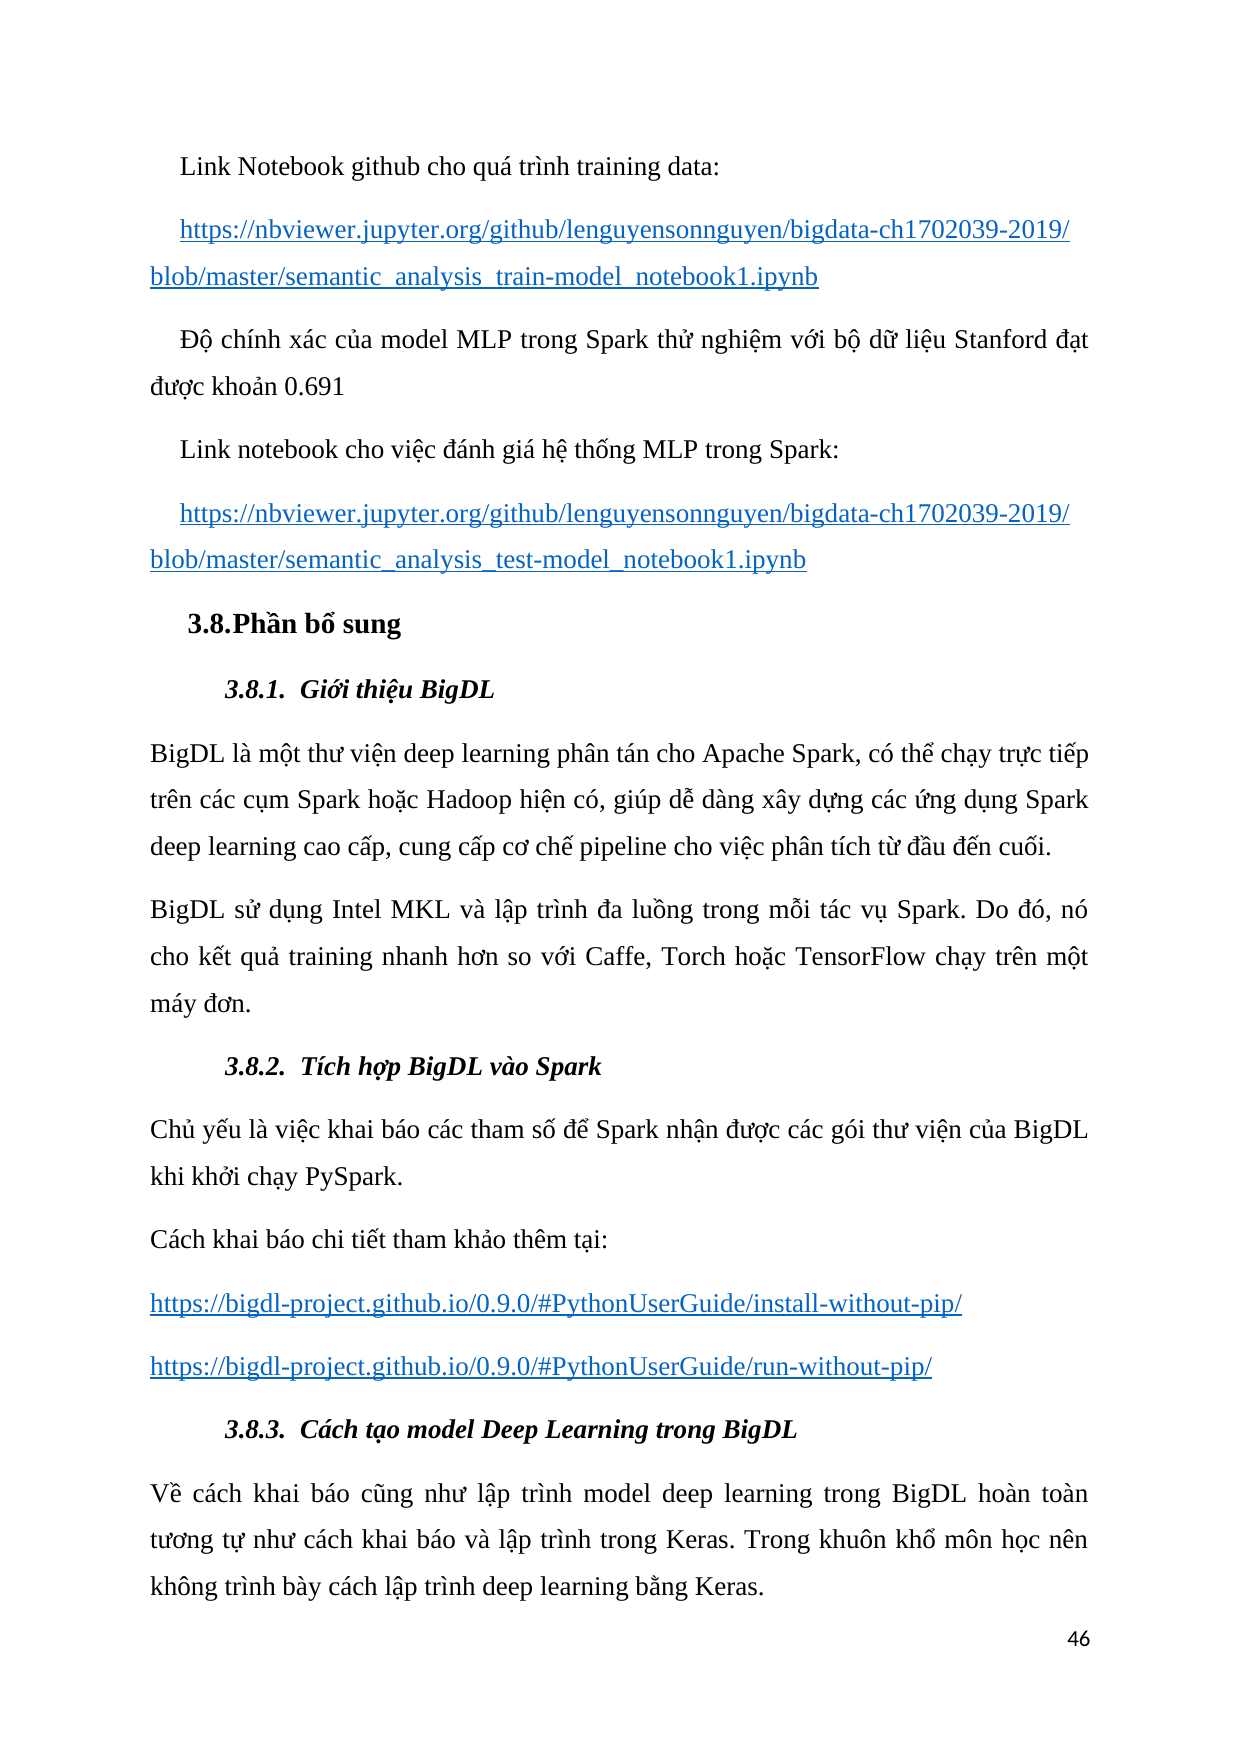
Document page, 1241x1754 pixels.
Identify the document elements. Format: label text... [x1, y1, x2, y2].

text https://nbviewer.jupyter.org/github/lenguyensonnguyen/bigdata-ch1702039-2019/blob/master/semantic_analysis_train-model_notebook1.ipynb [150, 213, 1090, 291]
text Link Notebook github cho quá trình training data: [150, 150, 1090, 181]
text BigDL là một thư viện deep learning phân tán cho Apache Spark, có thể chạy trực tiếp trên các cụm Spark hoặc Hadoop hiện có, giúp dễ dàng xây dựng các ứng dụng Spark deep learning cao cấp, cung cấp cơ chế pipeline cho việc phân tích từ đầu đến cuối. [150, 737, 1090, 861]
text Độ chính xác của model MLP trong Spark thử nghiệm với bộ dữ liệu Stanford đạt được khoản 0.691 [150, 323, 1090, 401]
list Tích hợp BigDL vào Spark [225, 1050, 1090, 1081]
text Cách khai báo chi tiết tham khảo thêm tại: [150, 1224, 1090, 1255]
text https://nbviewer.jupyter.org/github/lenguyensonnguyen/bigdata-ch1702039-2019/blob/master/semantic_analysis_test-model_notebook1.ipynb [150, 497, 1090, 574]
list Cách tạo model Deep Learning trong BigDL [225, 1414, 1090, 1445]
list Phần bổ sung [187, 607, 1090, 640]
text Về cách khai báo cũng như lập trình model deep learning trong BigDL hoàn toàn tương tự như cách khai báo và lập trình trong Keras. Trong khuôn khổ môn học nên không trình bày cách lập trình deep learning bằng Keras. [150, 1477, 1090, 1601]
text BigDL sử dụng Intel MKL và lập trình đa luồng trong mỗi tác vụ Spark. Do đó, nó cho kết quả training nhanh hơn so với Caffe, Torch hoặc TensorFlow chạy trên một máy đơn. [150, 894, 1090, 1018]
text https://bigdl-project.github.io/0.9.0/#PythonUserGuide/run-without-pip/ [150, 1350, 1090, 1381]
text https://bigdl-project.github.io/0.9.0/#PythonUserGuide/install-without-pip/ [150, 1287, 1090, 1318]
text Chủ yếu là việc khai báo các tham số để Spark nhận được các gói thư viện của BigDL khi khởi chạy PySpark. [150, 1114, 1090, 1191]
text Link notebook cho việc đánh giá hệ thống MLP trong Spark: [150, 433, 1090, 464]
list Giới thiệu BigDL [225, 674, 1090, 705]
